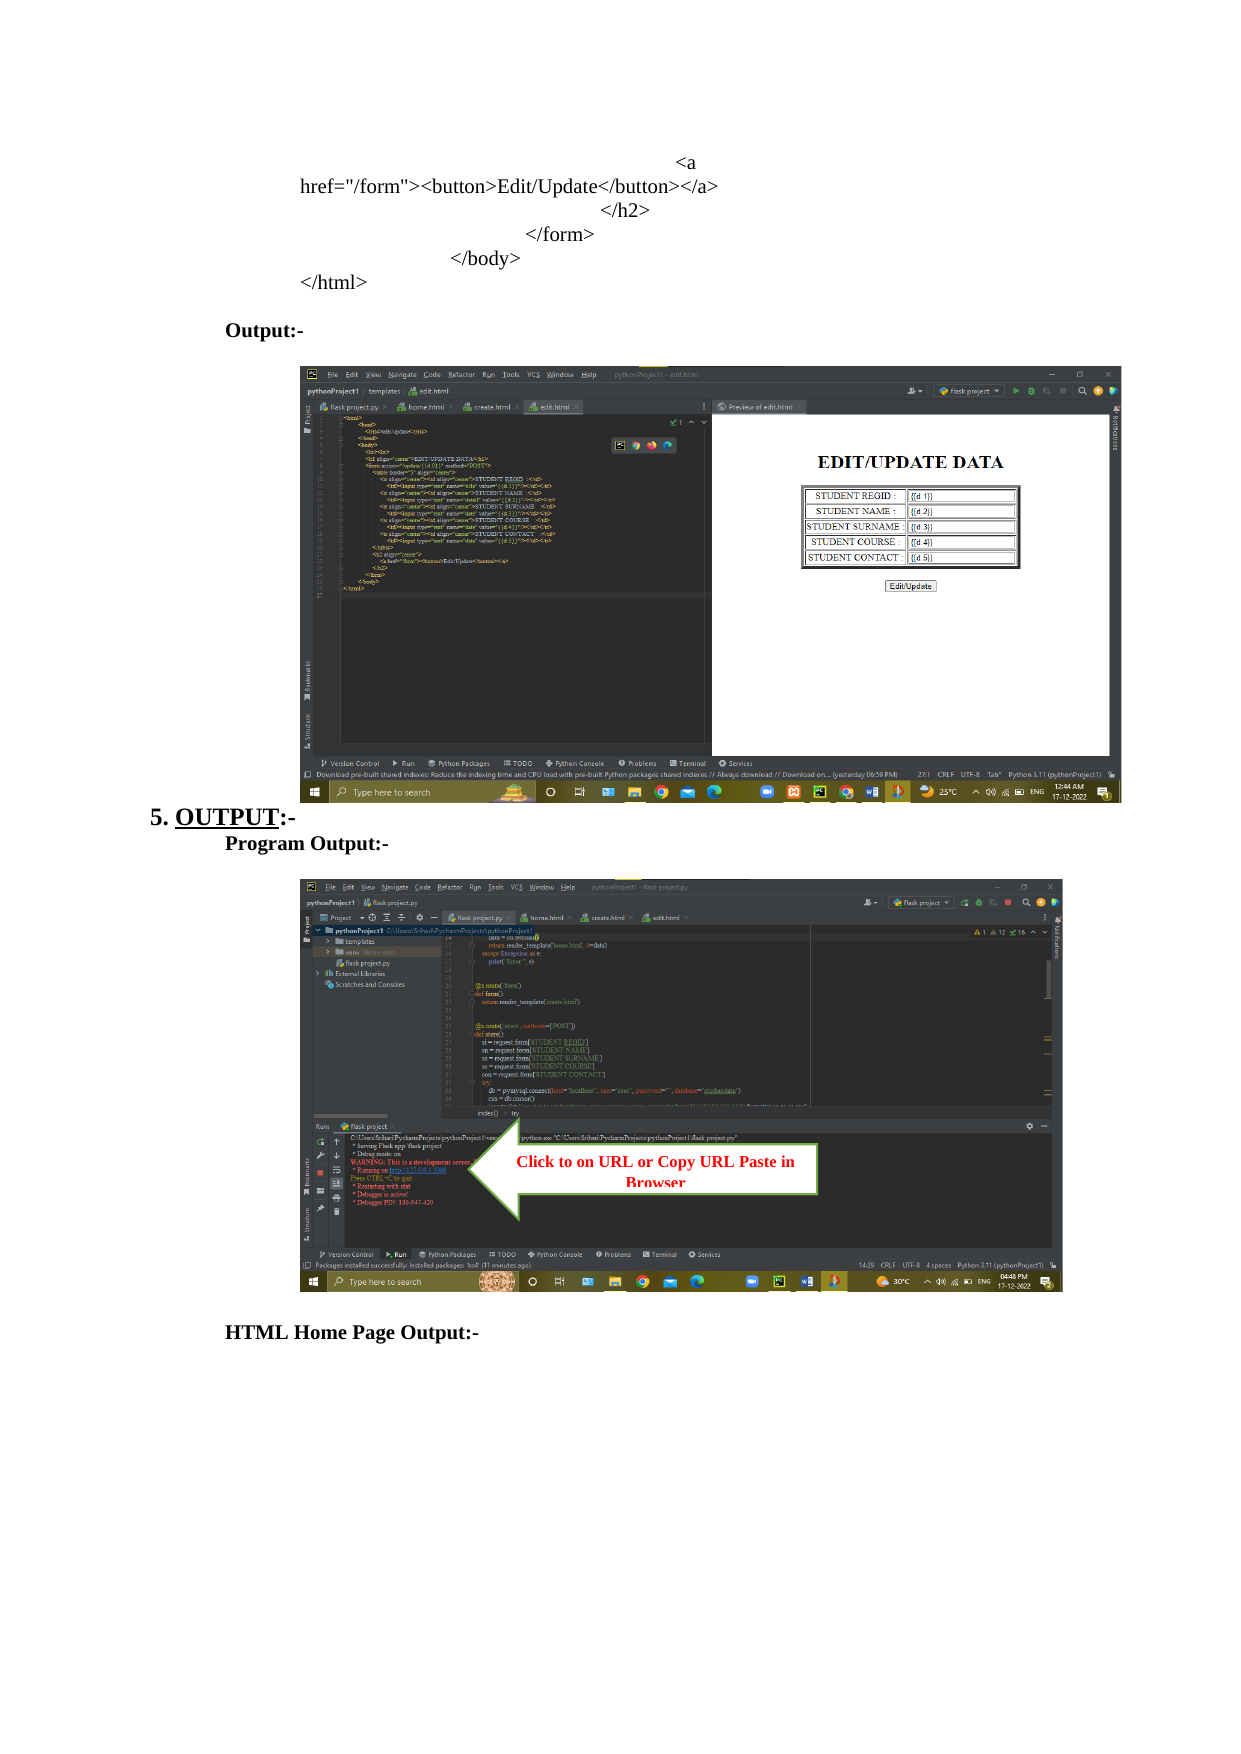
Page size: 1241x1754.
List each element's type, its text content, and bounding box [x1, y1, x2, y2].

text </body> [300, 246, 1090, 270]
text </html> [300, 270, 1090, 294]
text Output:- [150, 318, 1090, 342]
text <a href="/form"><button>Edit/Update</button></a> [300, 150, 1090, 198]
text </form> [300, 222, 1090, 246]
text 5. OUTPUT:- [150, 802, 1090, 831]
text Program Output:- [150, 831, 1090, 855]
picture [300, 879, 1063, 1292]
picture [300, 366, 1122, 803]
text HTML Home Page Output:- [150, 1320, 1090, 1344]
text </h2> [300, 198, 1090, 222]
